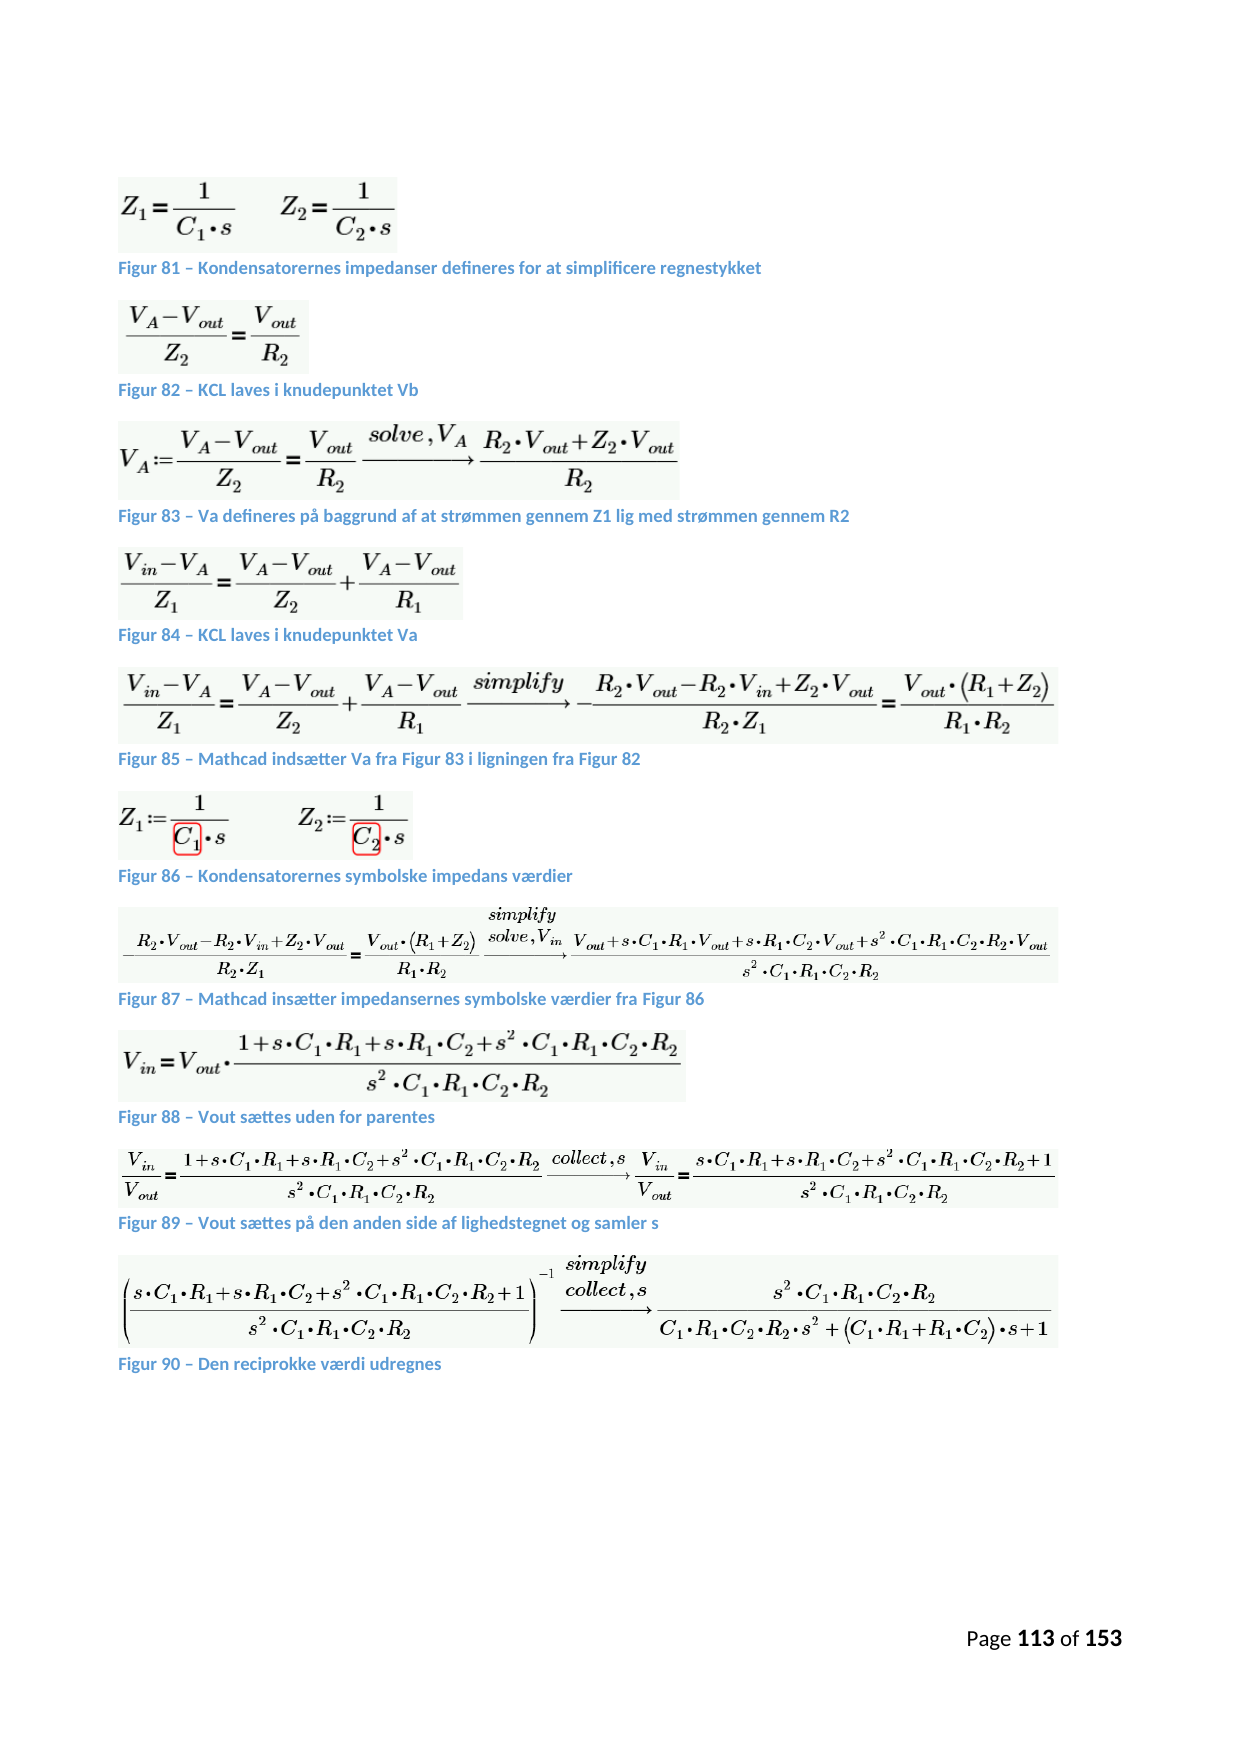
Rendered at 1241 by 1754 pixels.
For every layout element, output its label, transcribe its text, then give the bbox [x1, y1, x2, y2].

picture [118, 547, 464, 620]
picture [118, 421, 680, 500]
picture [118, 1149, 1059, 1208]
text Figur 89 – Vout sættes på den anden side af lighedstegnet og samler s [118, 1212, 1122, 1234]
text Figur 83 – Va defineres på baggrund af at strømmen gennem Z1 lig med strømmen gennem R2 [118, 504, 1122, 527]
picture [118, 1030, 686, 1102]
text Figur 85 – Mathcad indsætter Va fra Figur 83 i ligningen fra Figur 82 [118, 747, 1122, 770]
picture [118, 177, 398, 253]
text Figur 86 – Kondensatorernes symbolske impedans værdier [118, 864, 1122, 887]
text Figur 82 – KCL laves i knudepunktet Vb [118, 378, 1122, 401]
text Figur 84 – KCL laves i knudepunktet Va [118, 624, 1122, 647]
picture [118, 1255, 1059, 1348]
text Figur 88 – Vout sættes uden for parentes [118, 1106, 1122, 1128]
picture [118, 667, 1059, 744]
text Figur 87 – Mathcad insætter impedansernes symbolske værdier fra Figur 86 [118, 987, 1122, 1010]
text Figur 90 – Den reciprokke værdi udregnes [118, 1352, 1122, 1374]
text Figur 81 – Kondensatorernes impedanser defineres for at simplificere regnestykket [118, 256, 1122, 279]
picture [118, 300, 309, 374]
picture [118, 907, 1059, 983]
picture [118, 791, 413, 860]
